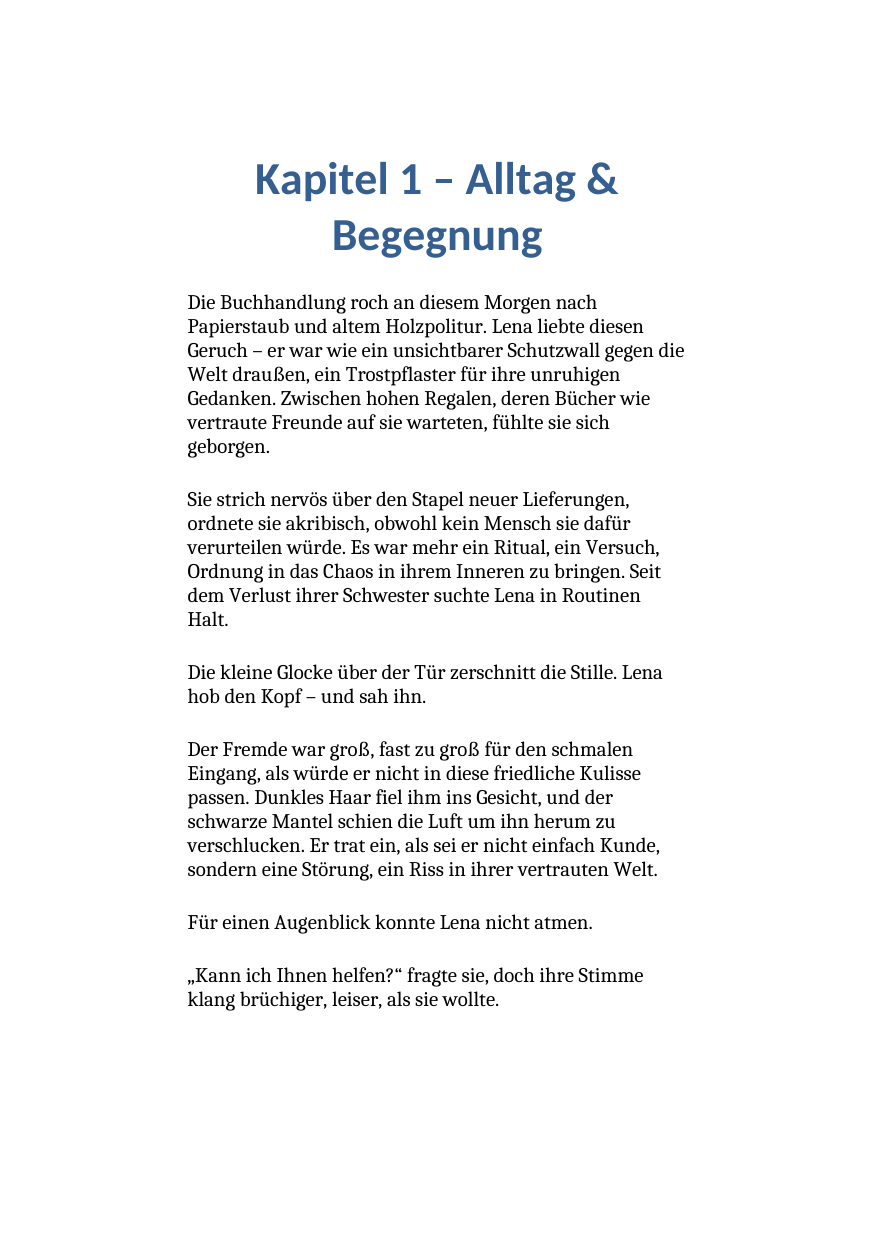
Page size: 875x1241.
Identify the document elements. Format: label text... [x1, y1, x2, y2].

subtitle Der Fremde war groß, fast zu groß für den schmalen Eingang, als würde er nicht in diese friedliche Kulisse passen. Dunkles Haar fiel ihm ins Gesicht, und der schwarze Mantel schien die Luft um ihn herum zu verschlucken. Er trat ein, als sei er nicht einfach Kunde, sondern eine Störung, ein Riss in ihrer vertrauten Welt. [187, 738, 687, 882]
subtitle Die Buchhandlung roch an diesem Morgen nach Papierstaub und altem Holzpolitur. Lena liebte diesen Geruch – er war wie ein unsichtbarer Schutzwall gegen die Welt draußen, ein Trostpflaster für ihre unruhigen Gedanken. Zwischen hohen Regalen, deren Bücher wie vertraute Freunde auf sie warteten, fühlte sie sich geborgen. [187, 291, 687, 459]
subtitle „Kann ich Ihnen helfen?“ fragte sie, doch ihre Stimme klang brüchiger, leiser, als sie wollte. [187, 964, 687, 1012]
subtitle Kapitel 1 – Alltag & Begegnung [187, 150, 687, 262]
subtitle Für einen Augenblick konnte Lena nicht atmen. [187, 911, 687, 935]
subtitle Sie strich nervös über den Stapel neuer Lieferungen, ordnete sie akribisch, obwohl kein Mensch sie dafür verurteilen würde. Es war mehr ein Ritual, ein Versuch, Ordnung in das Chaos in ihrem Inneren zu bringen. Seit dem Verlust ihrer Schwester suchte Lena in Routinen Halt. [187, 488, 687, 632]
subtitle Die kleine Glocke über der Tür zerschnitt die Stille. Lena hob den Kopf – und sah ihn. [187, 661, 687, 709]
